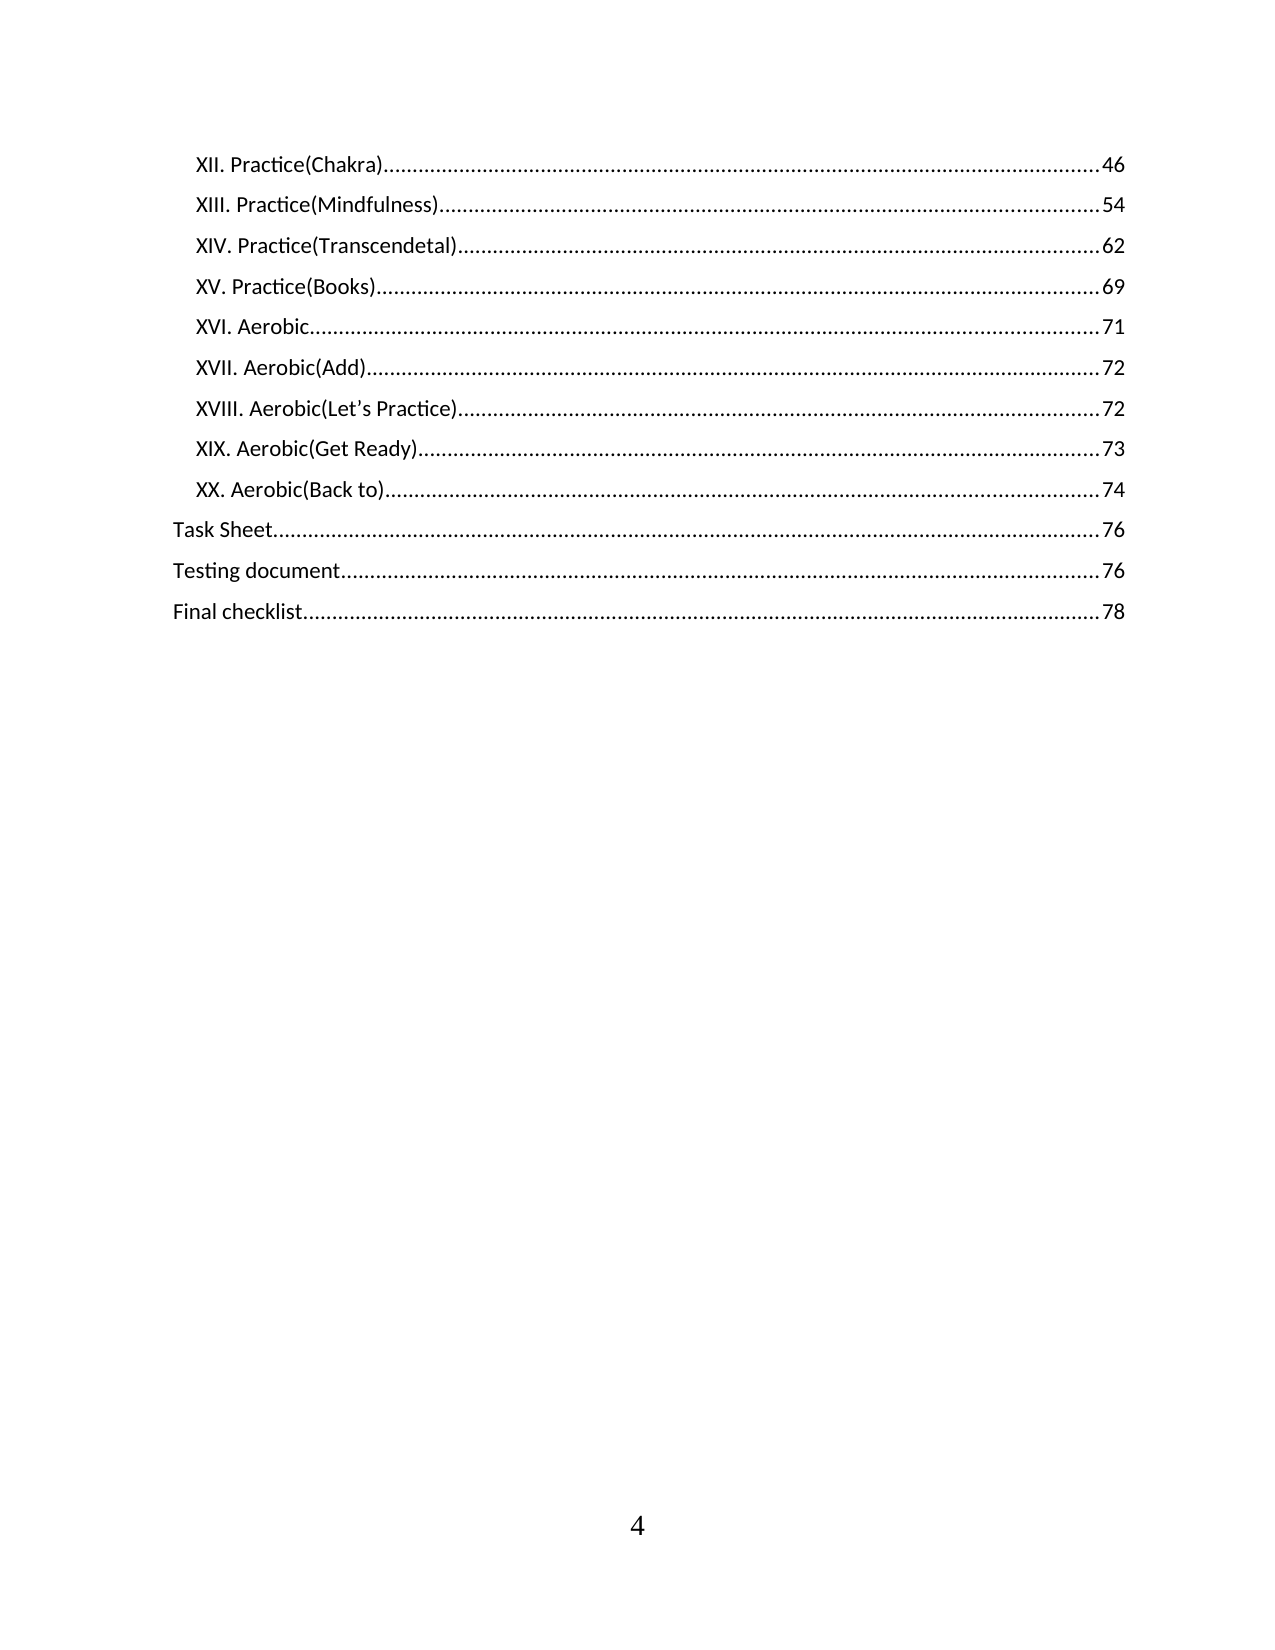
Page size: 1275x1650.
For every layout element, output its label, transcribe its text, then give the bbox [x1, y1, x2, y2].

text XVIII. Aerobic(Let’s Practice) 72 [196, 394, 1125, 422]
text XIII. Practice(Mindfulness) 54 [196, 191, 1125, 219]
text XII. Practice(Chakra) 46 [196, 150, 1125, 178]
text Testing document 76 [173, 556, 1125, 584]
text XIV. Practice(Transcendetal) 62 [196, 231, 1125, 259]
text XIX. Aerobic(Get Ready) 73 [196, 434, 1125, 462]
text Final checklist 78 [173, 597, 1125, 625]
text XV. Practice(Books) 69 [196, 272, 1125, 300]
text XVI. Aerobic 71 [196, 312, 1125, 341]
text Task Sheet 76 [173, 516, 1125, 544]
text XVII. Aerobic(Add) 72 [196, 353, 1125, 381]
text XX. Aerobic(Back to) 74 [196, 475, 1125, 503]
